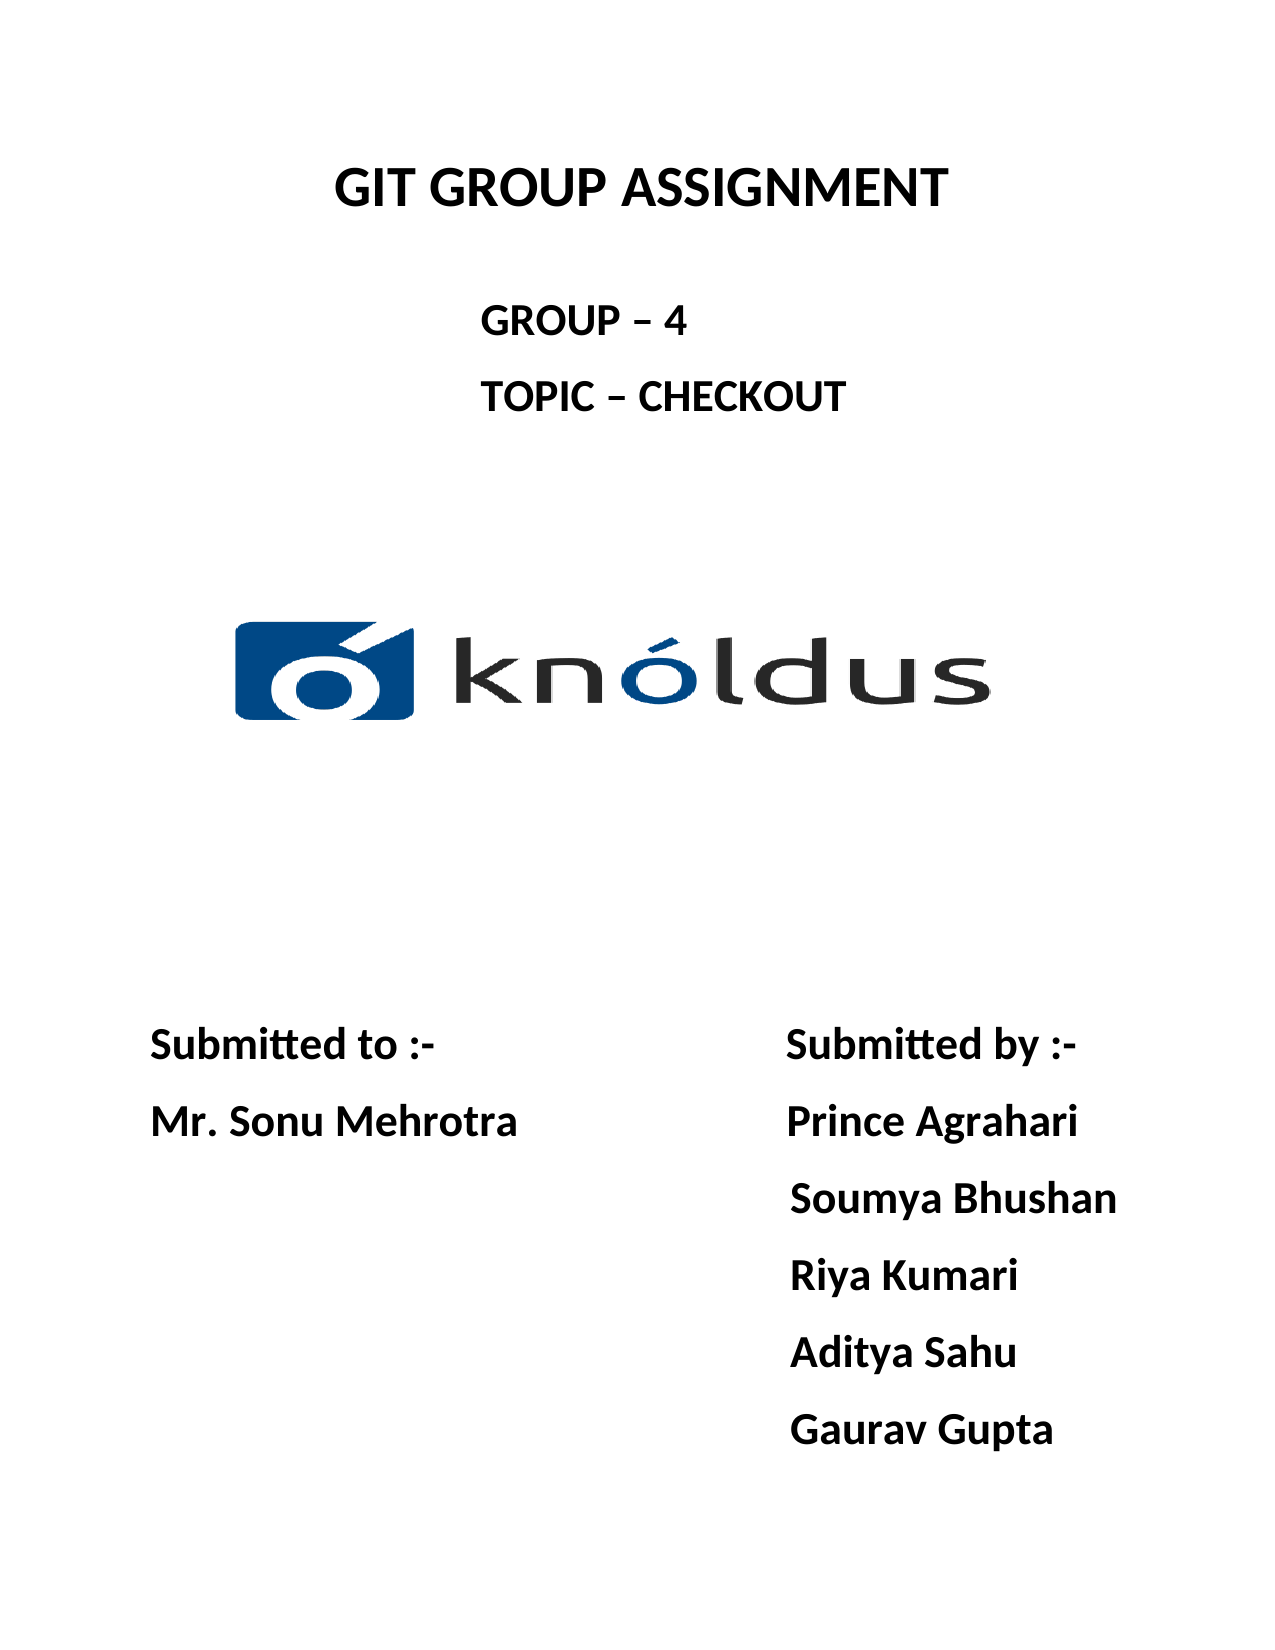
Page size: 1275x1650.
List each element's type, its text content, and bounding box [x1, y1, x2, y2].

text Soumya Bhushan [150, 1169, 1125, 1224]
text Submitted to :- Submitted by :- [150, 1015, 1125, 1071]
text Gaurav Gupta [150, 1399, 1125, 1456]
text Mr. Sonu Mehrotra Prince Agrahari [150, 1092, 1125, 1148]
text GROUP – 4 [150, 290, 1125, 346]
text Aditya Sahu [150, 1323, 1125, 1378]
text Riya Kumari [150, 1246, 1125, 1302]
text GIT GROUP ASSIGNMENT [150, 150, 1125, 221]
text TOPIC – CHECKOUT [150, 367, 1125, 423]
picture [233, 521, 995, 836]
